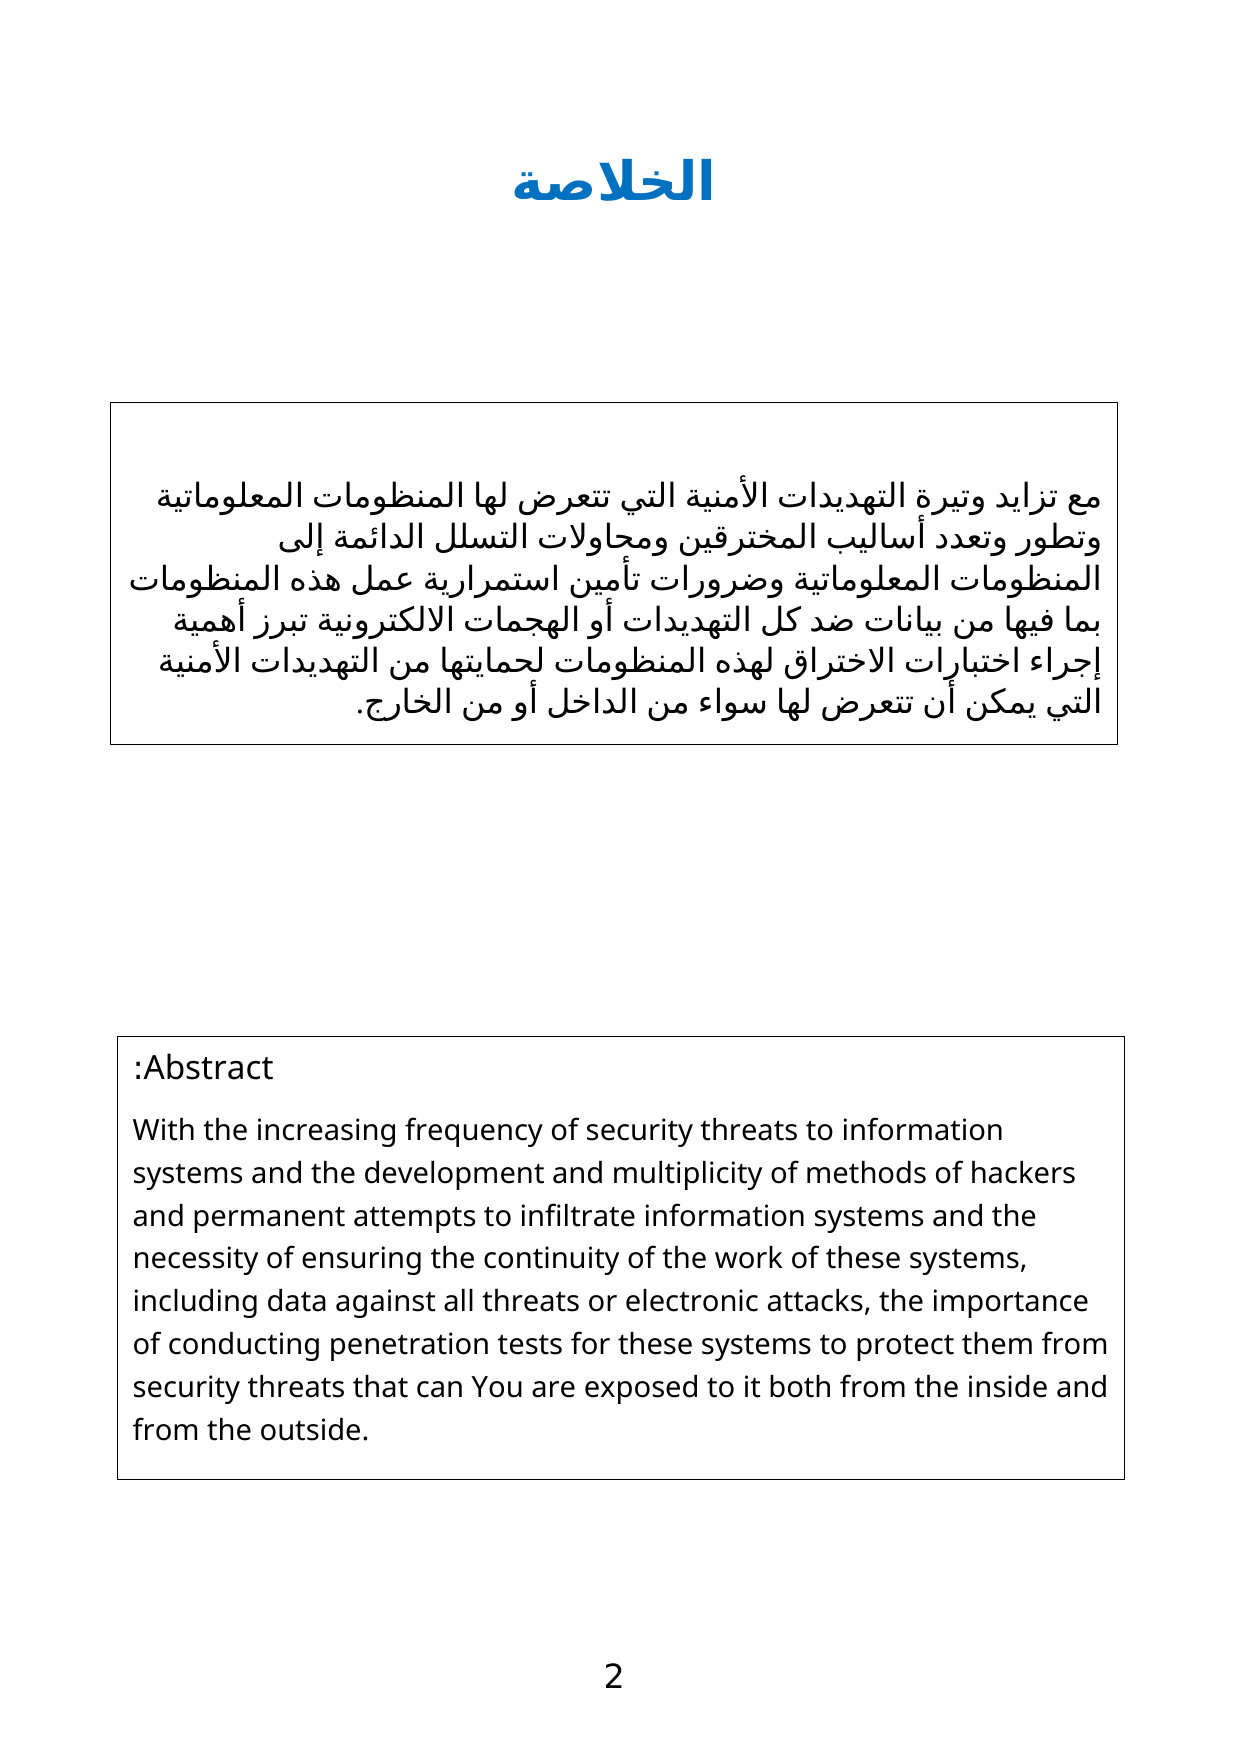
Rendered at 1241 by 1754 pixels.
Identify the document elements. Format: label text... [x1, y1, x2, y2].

text الخلاصة [150, 150, 1078, 213]
